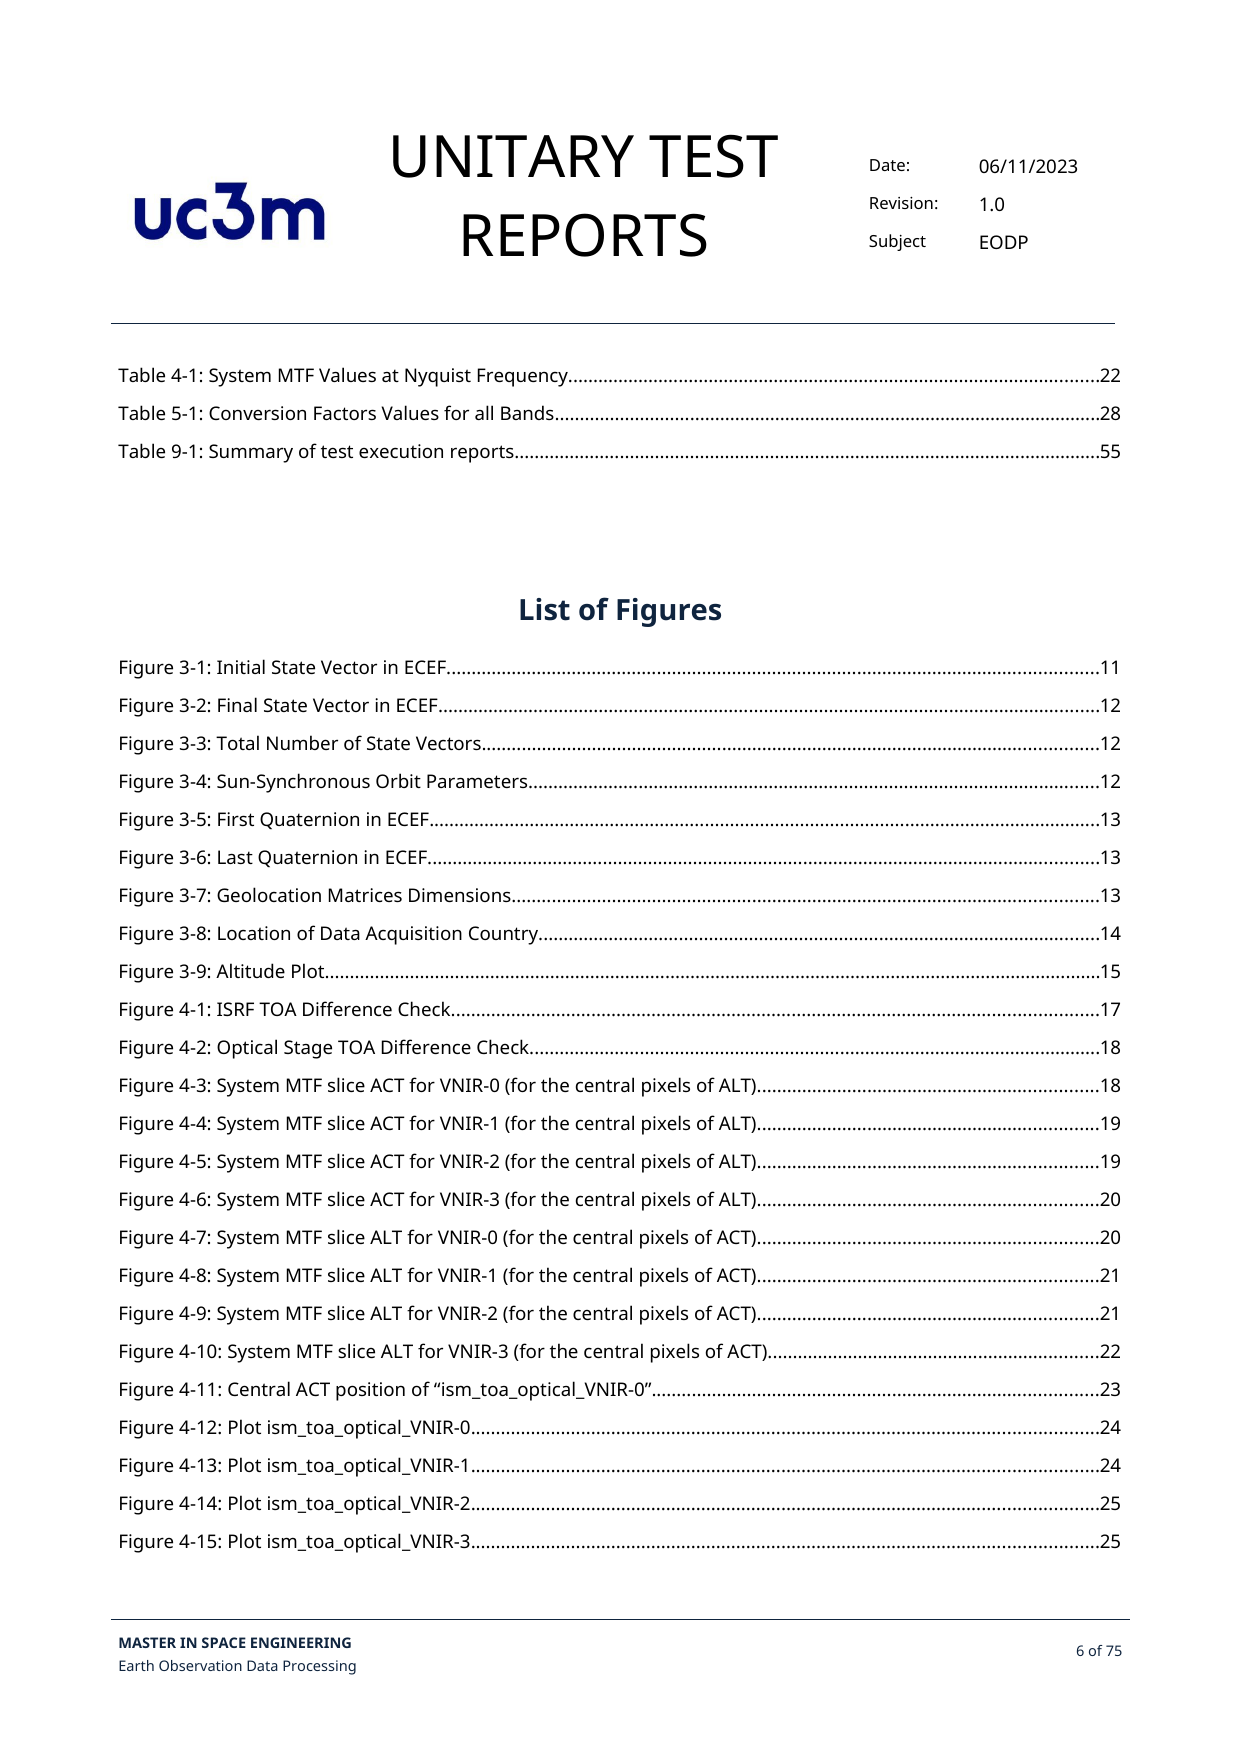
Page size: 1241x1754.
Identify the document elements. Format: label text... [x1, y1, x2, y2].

text Figure 4-4: System MTF slice ACT for VNIR-1 (for the central pixels of ALT). 19 [118, 1111, 1122, 1136]
text Figure 4-7: System MTF slice ALT for VNIR-0 (for the central pixels of ACT). 20 [118, 1224, 1122, 1250]
text Figure 3-2: Final State Vector in ECEF. 12 [118, 692, 1122, 718]
text Figure 4-14: Plot ism_toa_optical_VNIR-2. 25 [118, 1491, 1122, 1516]
text Figure 3-3: Total Number of State Vectors. 12 [118, 730, 1122, 756]
text Figure 3-4: Sun-Synchronous Orbit Parameters. 12 [118, 768, 1122, 794]
text Table 5-1: Conversion Factors Values for all Bands 28 [118, 400, 1122, 426]
text Figure 4-8: System MTF slice ALT for VNIR-1 (for the central pixels of ACT). 21 [118, 1263, 1122, 1288]
text Figure 4-3: System MTF slice ACT for VNIR-0 (for the central pixels of ALT). 18 [118, 1072, 1122, 1098]
text Figure 3-6: Last Quaternion in ECEF. 13 [118, 844, 1122, 870]
text Figure 4-9: System MTF slice ALT for VNIR-2 (for the central pixels of ACT). 21 [118, 1301, 1122, 1326]
text Table 9-1: Summary of test execution reports 55 [118, 438, 1122, 463]
text Figure 4-12: Plot ism_toa_optical_VNIR-0. 24 [118, 1415, 1122, 1440]
text Figure 3-9: Altitude Plot. 15 [118, 958, 1122, 984]
text Figure 4-10: System MTF slice ALT for VNIR-3 (for the central pixels of ACT). 22 [118, 1339, 1122, 1364]
title List of Figures [118, 589, 1122, 629]
text Figure 3-7: Geolocation Matrices Dimensions. 13 [118, 882, 1122, 908]
text Figure 3-5: First Quaternion in ECEF. 13 [118, 806, 1122, 832]
text Figure 4-6: System MTF slice ACT for VNIR-3 (for the central pixels of ALT). 20 [118, 1187, 1122, 1212]
text Figure 4-5: System MTF slice ACT for VNIR-2 (for the central pixels of ALT). 19 [118, 1148, 1122, 1174]
text Figure 4-1: ISRF TOA Difference Check. 17 [118, 996, 1122, 1022]
text Figure 3-8: Location of Data Acquisition Country. 14 [118, 920, 1122, 946]
text Figure 3-1: Initial State Vector in ECEF. 11 [118, 654, 1122, 680]
text Figure 4-11: Central ACT position of “ism_toa_optical_VNIR-0”. 23 [118, 1377, 1122, 1402]
picture [118, 172, 340, 254]
text Table 4-1: System MTF Values at Nyquist Frequency. 22 [118, 362, 1122, 387]
text Figure 4-13: Plot ism_toa_optical_VNIR-1. 24 [118, 1453, 1122, 1478]
text Figure 4-2: Optical Stage TOA Difference Check. 18 [118, 1034, 1122, 1060]
text Figure 4-15: Plot ism_toa_optical_VNIR-3. 25 [118, 1529, 1122, 1554]
